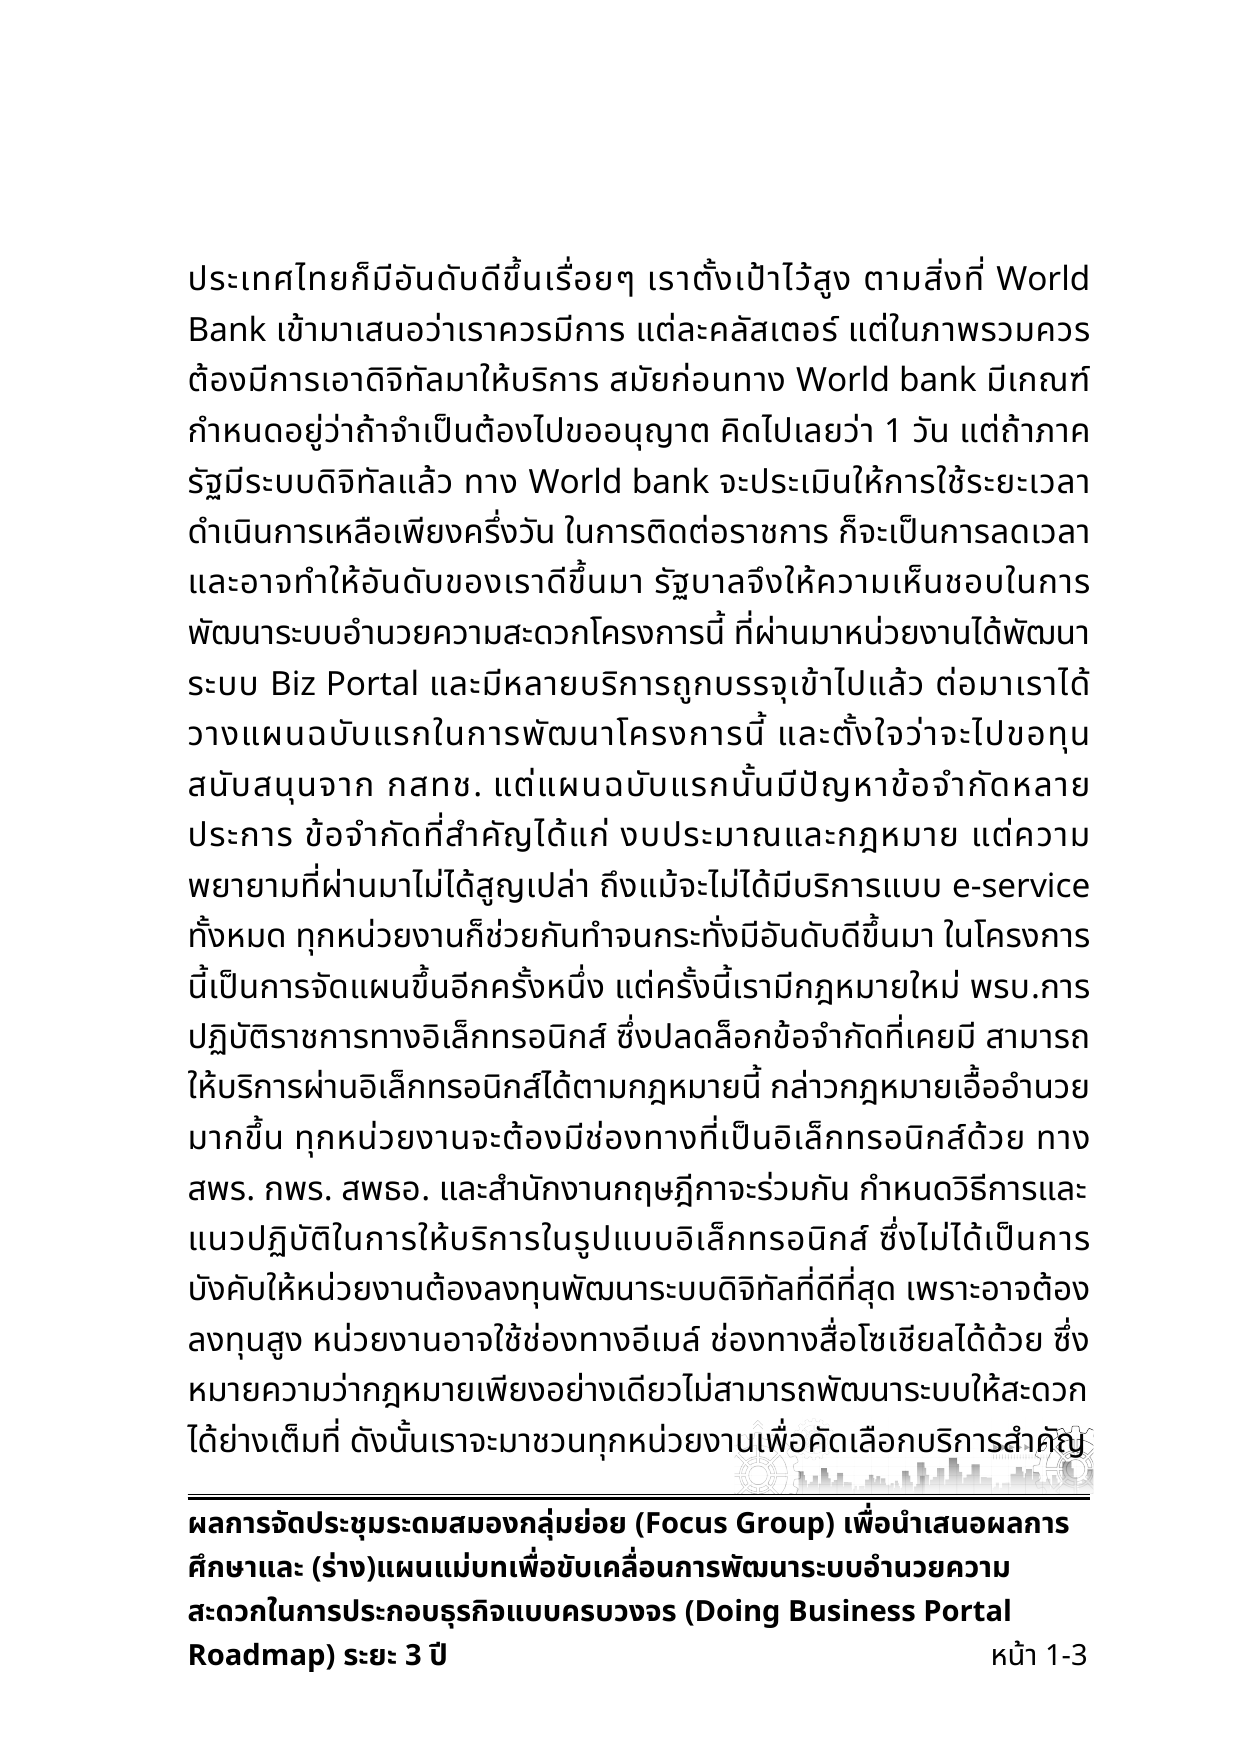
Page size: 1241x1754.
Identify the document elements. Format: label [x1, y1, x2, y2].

picture [734, 1416, 1094, 1494]
text [187, 255, 1090, 1467]
